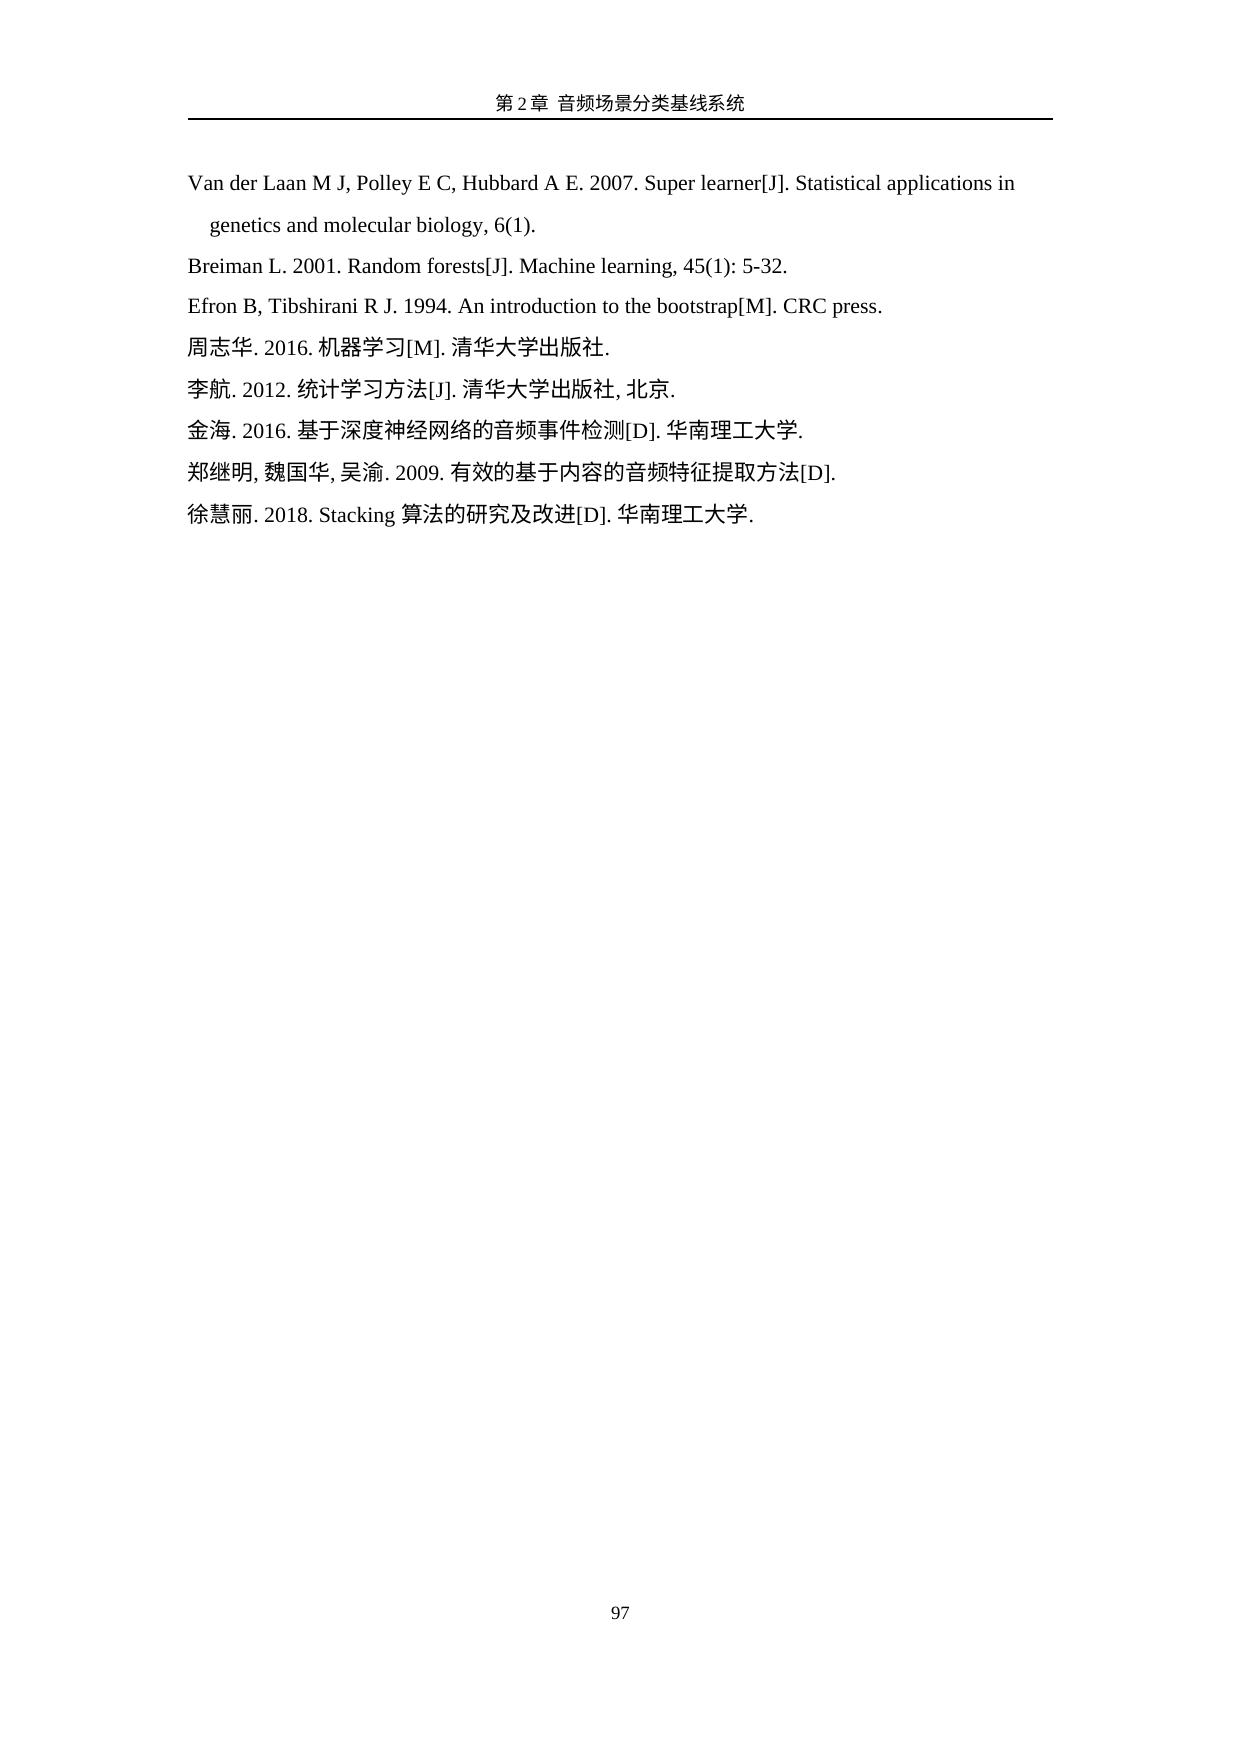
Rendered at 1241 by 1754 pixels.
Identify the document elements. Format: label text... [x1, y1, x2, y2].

text 周志华. 2016. 机器学习[M]. 清华大学出版社. [187, 329, 1053, 363]
text Van der Laan M J, Polley E C, Hubbard A E. 2007. Super learner[J]. Statistical applications in genetics and molecular biology, 6(1). [187, 166, 1053, 242]
text Efron B, Tibshirani R J. 1994. An introduction to the bootstrap[M]. CRC press. [187, 288, 1053, 322]
text Breiman L. 2001. Random forests[J]. Machine learning, 45(1): 5-32. [187, 248, 1053, 282]
text 李航. 2012. 统计学习方法[J]. 清华大学出版社, 北京. [187, 371, 1053, 404]
text 金海. 2016. 基于深度神经网络的音频事件检测[D]. 华南理工大学. [187, 412, 1053, 446]
text 郑继明, 魏国华, 吴渝. 2009. 有效的基于内容的音频特征提取方法[D]. [187, 454, 1053, 488]
text 徐慧丽. 2018. Stacking 算法的研究及改进[D]. 华南理工大学. [187, 496, 1053, 530]
